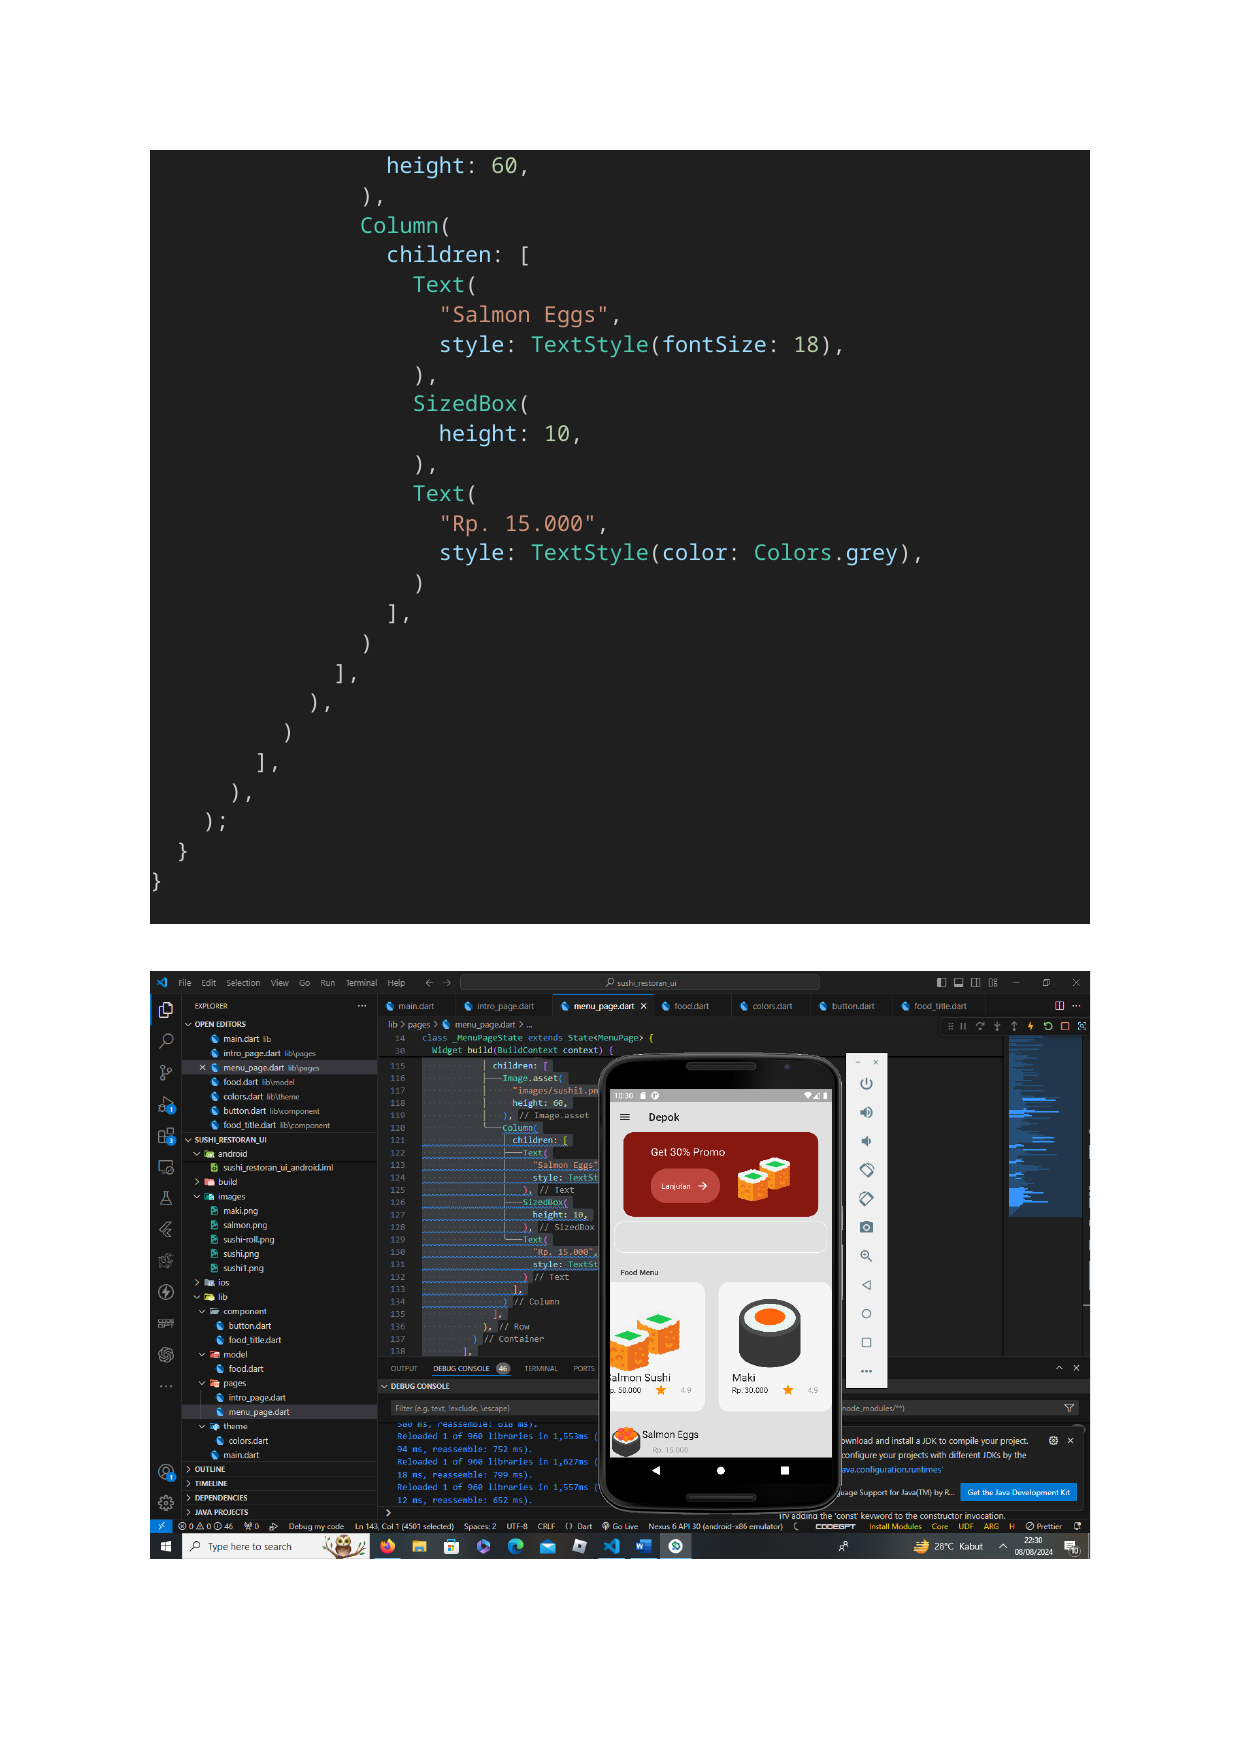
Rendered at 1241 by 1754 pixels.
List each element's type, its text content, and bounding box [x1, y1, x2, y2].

text ], [150, 597, 1090, 627]
text Column( [150, 209, 1090, 239]
text height: 60, [150, 150, 1090, 180]
text Text( [150, 269, 1090, 299]
text SizedBox( [150, 388, 1090, 418]
text ), [150, 358, 1090, 388]
text ], [150, 746, 1090, 776]
text } [150, 865, 1090, 895]
text ); [150, 805, 1090, 835]
text children: [ [150, 239, 1090, 269]
text style: TextStyle(color: Colors.grey), [150, 537, 1090, 567]
text ) [150, 567, 1090, 597]
text height: 10, [150, 418, 1090, 448]
text ), [150, 180, 1090, 209]
text Text( [150, 478, 1090, 507]
text } [150, 835, 1090, 865]
text ), [150, 686, 1090, 716]
picture [150, 971, 1091, 1559]
text "Salmon Eggs", [150, 299, 1090, 329]
text ) [150, 627, 1090, 656]
text ), [150, 776, 1090, 805]
text "Rp. 15.000", [150, 507, 1090, 537]
text ), [150, 448, 1090, 478]
text style: TextStyle(fontSize: 18), [150, 329, 1090, 358]
text ], [150, 656, 1090, 686]
text ) [150, 716, 1090, 746]
